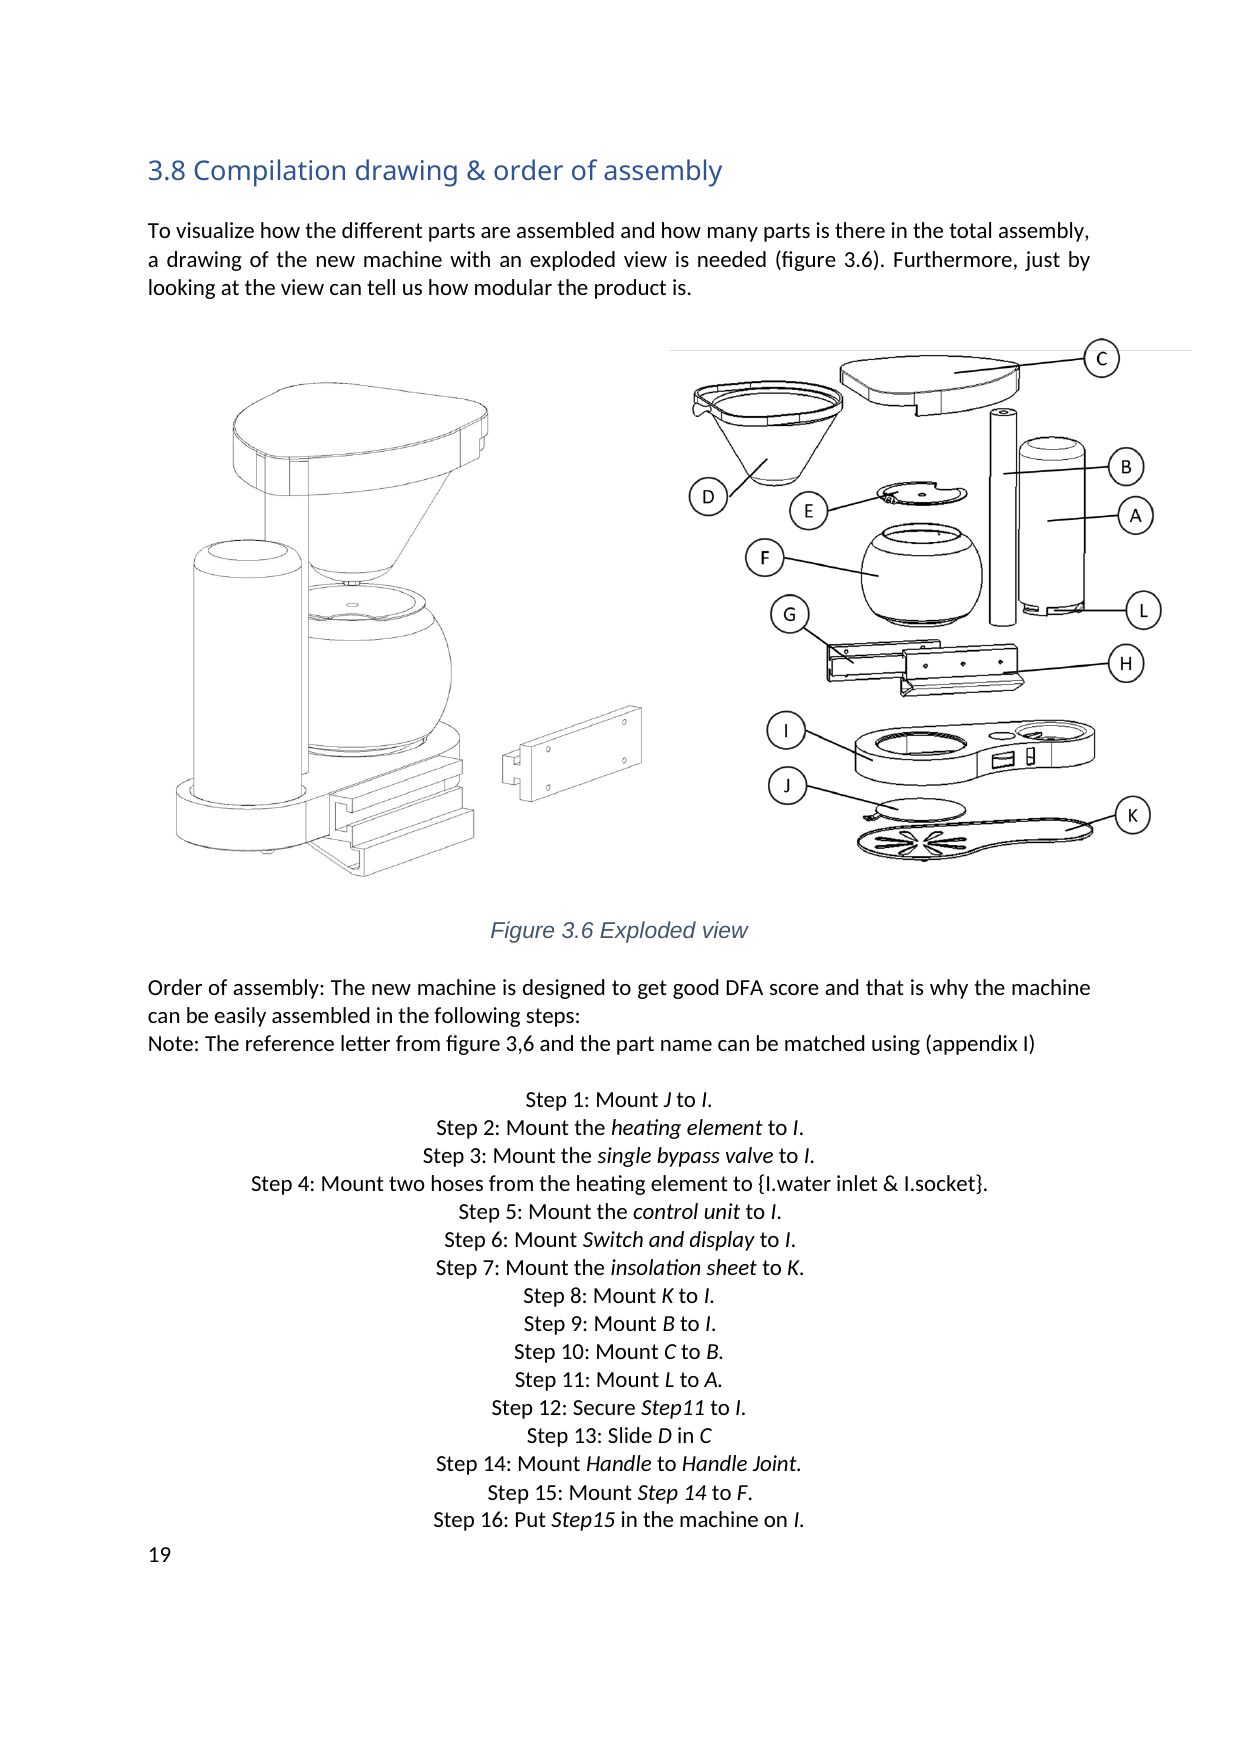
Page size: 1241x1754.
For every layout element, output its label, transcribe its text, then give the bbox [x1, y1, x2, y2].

text Step 6: Mount Switch and display to I. [148, 1225, 1093, 1253]
picture [148, 365, 659, 887]
text Step 5: Mount the control unit to I. [148, 1197, 1093, 1225]
text Step 3: Mount the single bypass valve to I. [148, 1141, 1093, 1169]
text Step 2: Mount the heating element to I. [148, 1113, 1093, 1141]
text Note: The reference letter from figure 3,6 and the part name can be matched using (appendix I) [148, 1029, 1093, 1057]
subtitle 3.8 Compilation drawing & order of assembly [148, 152, 1093, 189]
text To visualize how the different parts are assembled and how many parts is there in the total assembly, a drawing of the new machine with an exploded view is needed (figure 3.6). Furthermore, just by looking at the view can tell us how modular the product is. [148, 217, 1093, 301]
text Step 15: Mount Step 14 to F. [148, 1478, 1093, 1506]
text Step 12: Secure Step11 to I. [148, 1393, 1093, 1422]
text Step 4: Mount two hoses from the heating element to {I.water inlet & I.socket}. [148, 1169, 1093, 1197]
text Order of assembly: The new machine is designed to get good DFA score and that is why the machine can be easily assembled in the following steps: [148, 973, 1093, 1029]
text Step 10: Mount C to B. [148, 1337, 1093, 1366]
text Step 9: Mount B to I. [148, 1309, 1093, 1337]
text Step 11: Mount L to A. [148, 1366, 1093, 1393]
text Step 8: Mount K to I. [148, 1281, 1093, 1309]
text Step 16: Put Step15 in the machine on I. [148, 1506, 1093, 1534]
text Step 13: Slide D in C [148, 1422, 1093, 1449]
text Step 7: Mount the insolation sheet to K. [148, 1253, 1093, 1281]
picture [669, 338, 1192, 865]
text Step 14: Mount Handle to Handle Joint. [148, 1449, 1093, 1478]
text Step 1: Mount J to I. [148, 1085, 1093, 1113]
